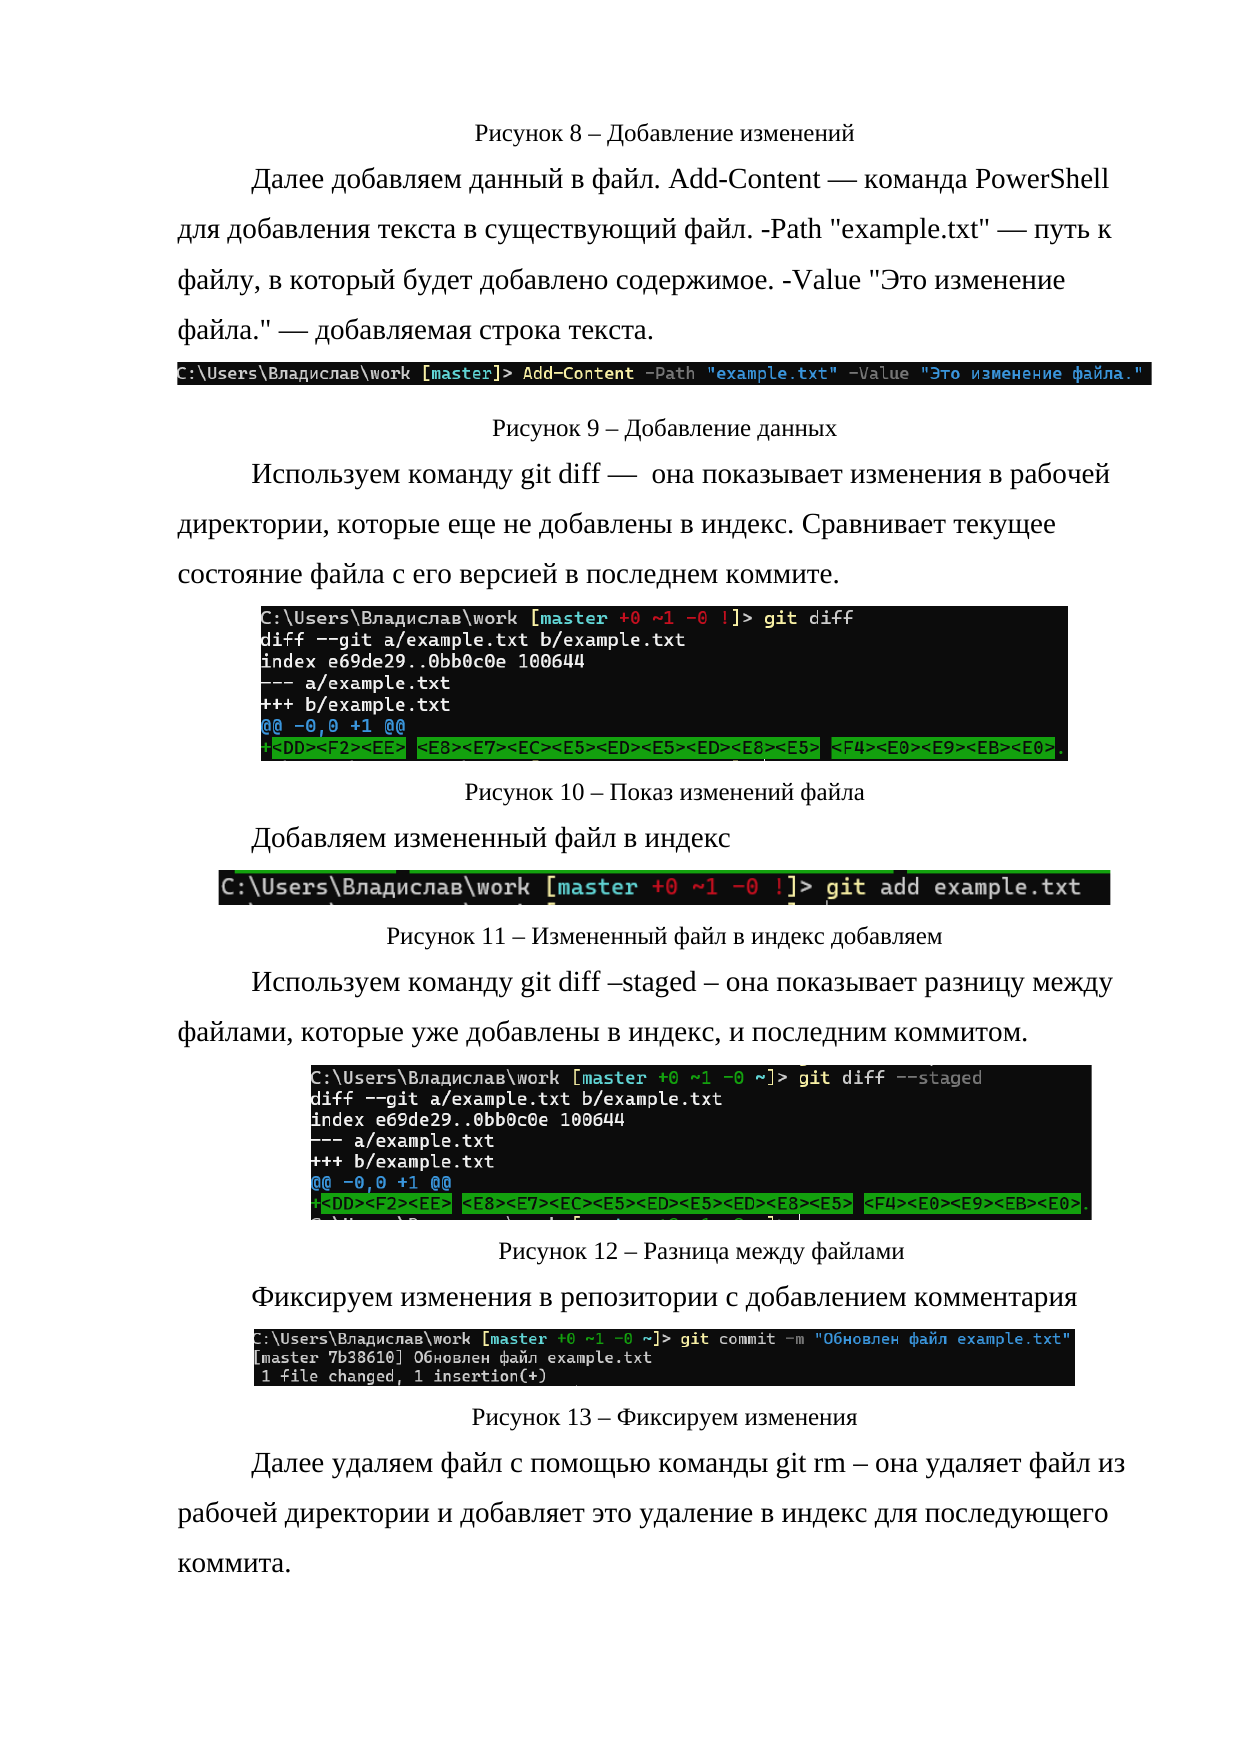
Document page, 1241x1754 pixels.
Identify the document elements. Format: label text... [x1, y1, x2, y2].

picture [177, 362, 1152, 385]
text Используем команду git diff –staged – она показывает разницу между файлами, которые уже добавлены в индекс, и последним коммитом. [177, 964, 1152, 1048]
text Рисунок 12 – Разница между файлами [177, 1236, 1152, 1265]
text Далее удаляем файл с помощью команды git rm – она удаляет файл из рабочей директории и добавляет это удаление в индекс для последующего коммита. [177, 1445, 1152, 1579]
text Используем команду git diff — она показывает изменения в рабочей директории, которые еще не добавлены в индекс. Сравнивает текущее состояние файла с его версией в последнем коммите. [177, 456, 1152, 590]
text Рисунок 11 – Измененный файл в индекс добавляем [177, 921, 1152, 950]
picture [254, 1329, 1075, 1386]
text Добавляем измененный файл в индекс [177, 821, 1152, 854]
picture [261, 606, 1068, 761]
text Рисунок 10 – Показ изменений файла [177, 777, 1152, 806]
picture [311, 1065, 1092, 1220]
picture [218, 870, 1111, 905]
text Рисунок 13 – Фиксируем изменения [177, 1402, 1152, 1431]
text Рисунок 8 – Добавление изменений [177, 118, 1152, 147]
text Далее добавляем данный в файл. Add-Content — команда PowerShell для добавления текста в существующий файл. -Path "example.txt" — путь к файлу, в который будет добавлено содержимое. -Value "Это изменение файла." — добавляемая строка текста. [177, 161, 1152, 346]
text Фиксируем изменения в репозитории с добавлением комментария [177, 1279, 1152, 1313]
text Рисунок 9 – Добавление данных [177, 413, 1152, 442]
